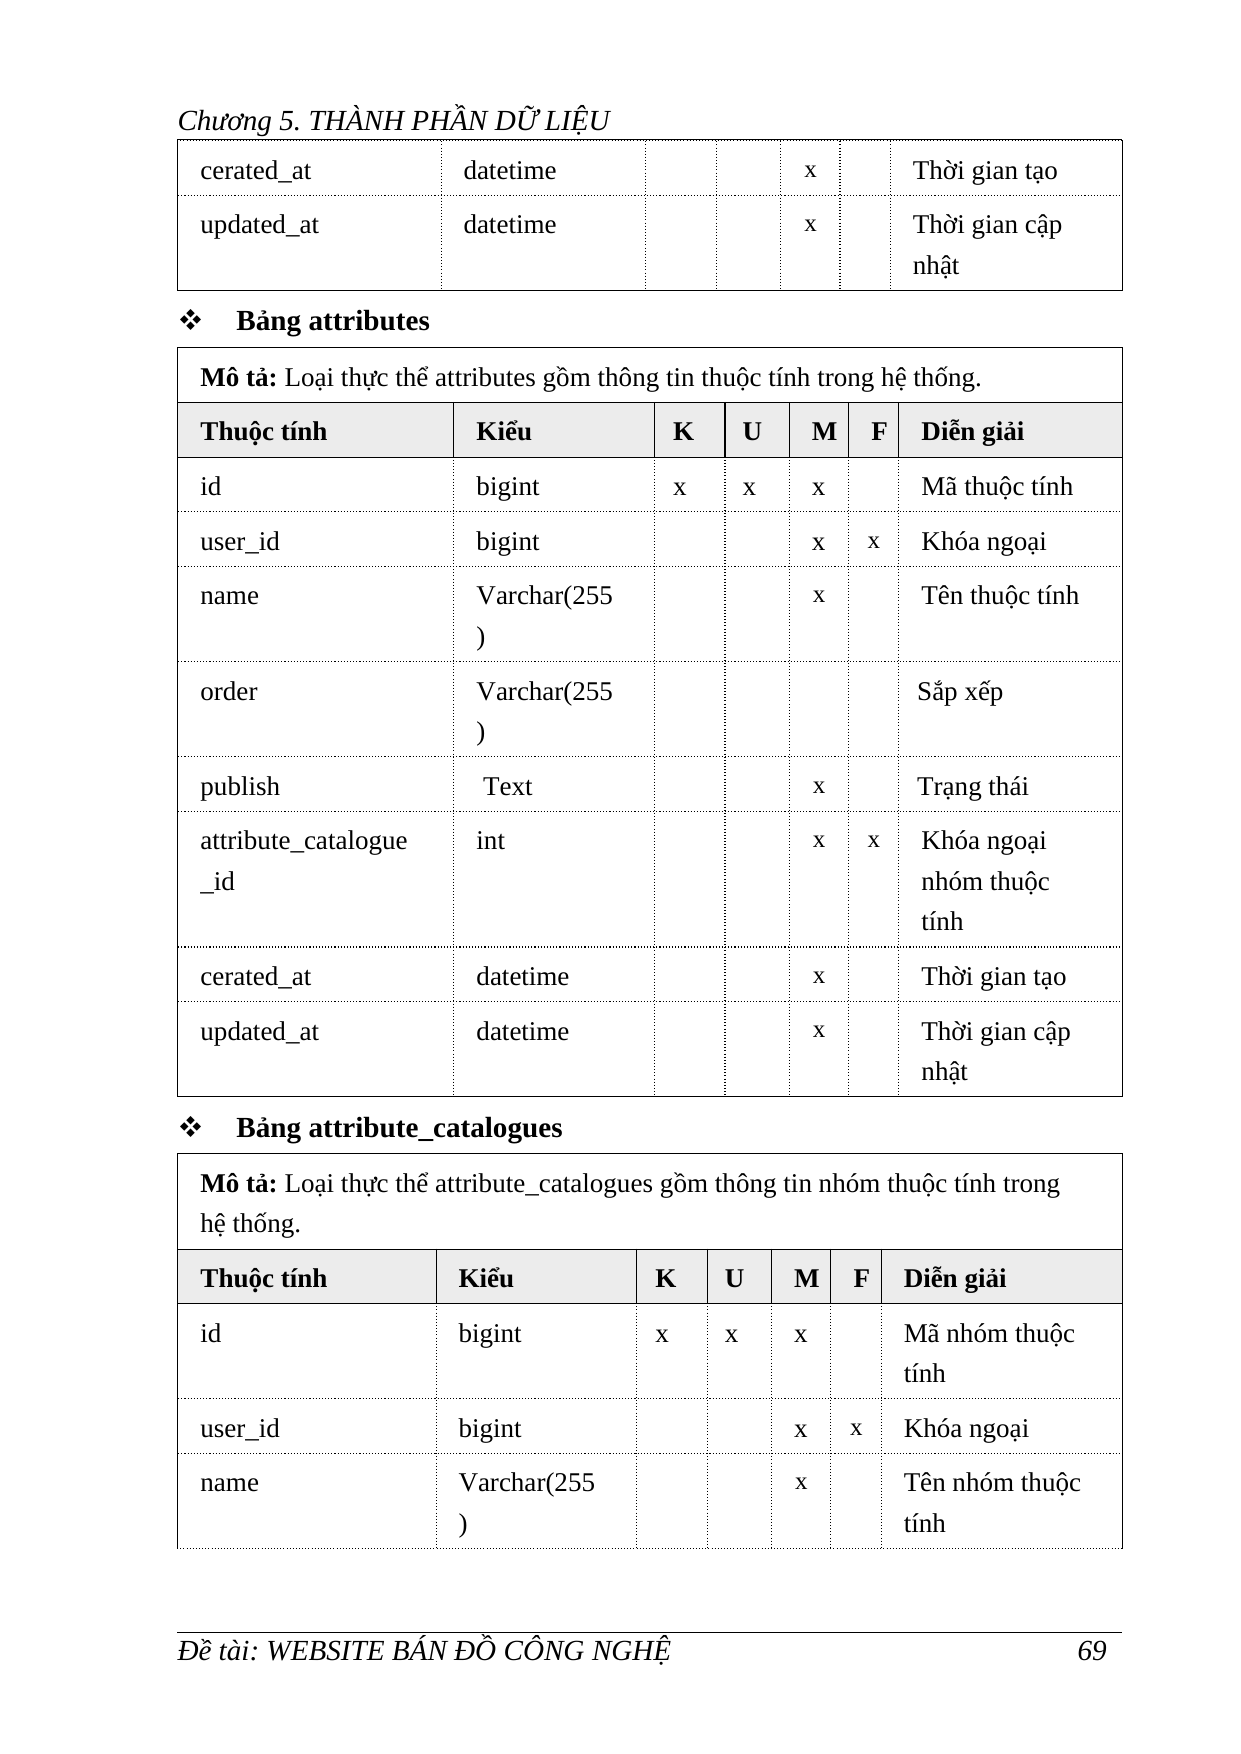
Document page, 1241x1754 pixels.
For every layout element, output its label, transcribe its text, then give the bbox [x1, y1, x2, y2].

table_cell name [178, 1453, 436, 1548]
table_cell [654, 566, 725, 661]
table_cell [840, 195, 890, 290]
table_cell Diễn giải [899, 403, 1122, 457]
table_cell Mã thuộc tính [899, 458, 1122, 511]
table_cell [654, 1001, 725, 1096]
table_cell [725, 566, 789, 661]
table_cell Trạng thái [899, 756, 1122, 811]
table_cell x [789, 566, 849, 661]
table_cell x [781, 195, 840, 290]
table_cell [849, 661, 899, 756]
table_cell publish [178, 756, 454, 811]
table_cell x [781, 140, 840, 195]
table_cell updated_at [178, 195, 441, 290]
table_cell [707, 1453, 772, 1548]
table_cell int [454, 811, 654, 946]
table_cell Khóa ngoạiaá hoaóa [899, 511, 1122, 566]
table_cell [654, 946, 725, 1001]
table_cell [707, 1398, 772, 1453]
table_cell bigint [454, 511, 654, 566]
table_cell K [655, 403, 724, 457]
table_cell user_id [178, 511, 454, 566]
table_cell attribute_catalogue_id [178, 811, 454, 946]
table_cell x [772, 1453, 831, 1548]
table_cell F [831, 1250, 881, 1303]
table_cell Thời gian cập nhật [890, 195, 1122, 290]
table_cell Varchar(255) [436, 1453, 636, 1548]
table_cell datetime [454, 1001, 654, 1096]
table_cell [831, 1304, 881, 1398]
table_cell [725, 511, 789, 566]
table_cell updated_at [178, 1001, 454, 1096]
table_cell [725, 756, 789, 811]
table_cell datetime [441, 140, 646, 195]
table_cell Kiểu [437, 1250, 636, 1303]
table_cell x [831, 1398, 881, 1453]
table_cell [654, 756, 725, 811]
table_cell bigint [436, 1398, 636, 1453]
table_cell [849, 1001, 899, 1096]
table_cell order [178, 661, 454, 756]
table_cell [654, 661, 725, 756]
table_cell datetime [454, 946, 654, 1001]
table_cell [654, 511, 725, 566]
table_cell Mã nhóm thuộc tính [881, 1304, 1122, 1398]
table_cell bigint [454, 458, 654, 511]
table_cell x [789, 946, 849, 1001]
table_cell x [654, 458, 725, 511]
table_cell U [708, 1250, 771, 1303]
table_cell id [178, 458, 454, 511]
table_cell [725, 811, 789, 946]
table_cell x [849, 811, 899, 946]
table_cell bigint [436, 1304, 636, 1398]
table_cell cerated_at [178, 140, 441, 195]
table_cell Khóa ngoạiaá hoaóa [881, 1398, 1122, 1453]
table_cell [840, 140, 890, 195]
table_cell Thời gian tạo [890, 140, 1122, 195]
table_cell name [178, 566, 454, 661]
table_cell user_id [178, 1398, 436, 1453]
table_cell [654, 811, 725, 946]
table_cell x [772, 1304, 831, 1398]
table_cell M [772, 1250, 830, 1303]
table_cell Diễn giải [882, 1250, 1122, 1303]
table_cell x [789, 811, 849, 946]
table_cell F [849, 403, 898, 457]
table_cell Tên thuộc tính [899, 566, 1122, 661]
table_cell Thời gian cập nhật [899, 1001, 1122, 1096]
table_cell Varchar(255) [454, 661, 654, 756]
table_cell [716, 195, 781, 290]
table_cell [716, 140, 781, 195]
table_cell datetime [441, 195, 646, 290]
table_cell Sắp xếp [899, 661, 1122, 756]
table_cell x [789, 1001, 849, 1096]
table_cell Kiểu [454, 403, 654, 457]
table_cell x [772, 1398, 831, 1453]
table_cell cerated_at [178, 946, 454, 1001]
table_cell x [789, 756, 849, 811]
table_cell Tên nhóm thuộc tính [881, 1453, 1122, 1548]
table_cell [725, 661, 789, 756]
text Bảng attribute_catalogues [177, 1110, 1098, 1143]
table_cell [831, 1453, 881, 1548]
table_cell x [789, 511, 849, 566]
table_cell [636, 1453, 707, 1548]
table_header Mô tả: Loại thực thể attributes gồm thông tin thuộc tính trong hệ thống. [178, 348, 1122, 402]
table_cell [725, 1001, 789, 1096]
table_cell x [636, 1304, 707, 1398]
table_cell Thuộc tính [178, 403, 453, 457]
table_cell x [789, 458, 849, 511]
table_cell Thuộc tính [178, 1250, 436, 1303]
table_cell [646, 140, 716, 195]
table_cell Khóa ngoại nhóm thuộc tính [899, 811, 1122, 946]
table_cell M [790, 403, 848, 457]
table_cell [849, 756, 899, 811]
table_cell Text [454, 756, 654, 811]
table_cell Thời gian tạo [899, 946, 1122, 1001]
table_cell [636, 1398, 707, 1453]
table_header Mô tả: Loại thực thể attribute_catalogues gồm thông tin nhóm thuộc tính trong hệ thống. [178, 1154, 1122, 1248]
table_cell x [707, 1304, 772, 1398]
table_cell K [637, 1250, 707, 1303]
table_cell Varchar(255) [454, 566, 654, 661]
table_cell [789, 661, 849, 756]
table_cell [849, 566, 899, 661]
table_cell [725, 946, 789, 1001]
table_cell [646, 195, 716, 290]
table_cell x [725, 458, 789, 511]
text Bảng attributes [177, 303, 1098, 337]
table_cell [849, 458, 899, 511]
table_cell [849, 946, 899, 1001]
table_cell U [726, 403, 789, 457]
table_cell id [178, 1304, 436, 1398]
table_cell x [849, 511, 899, 566]
